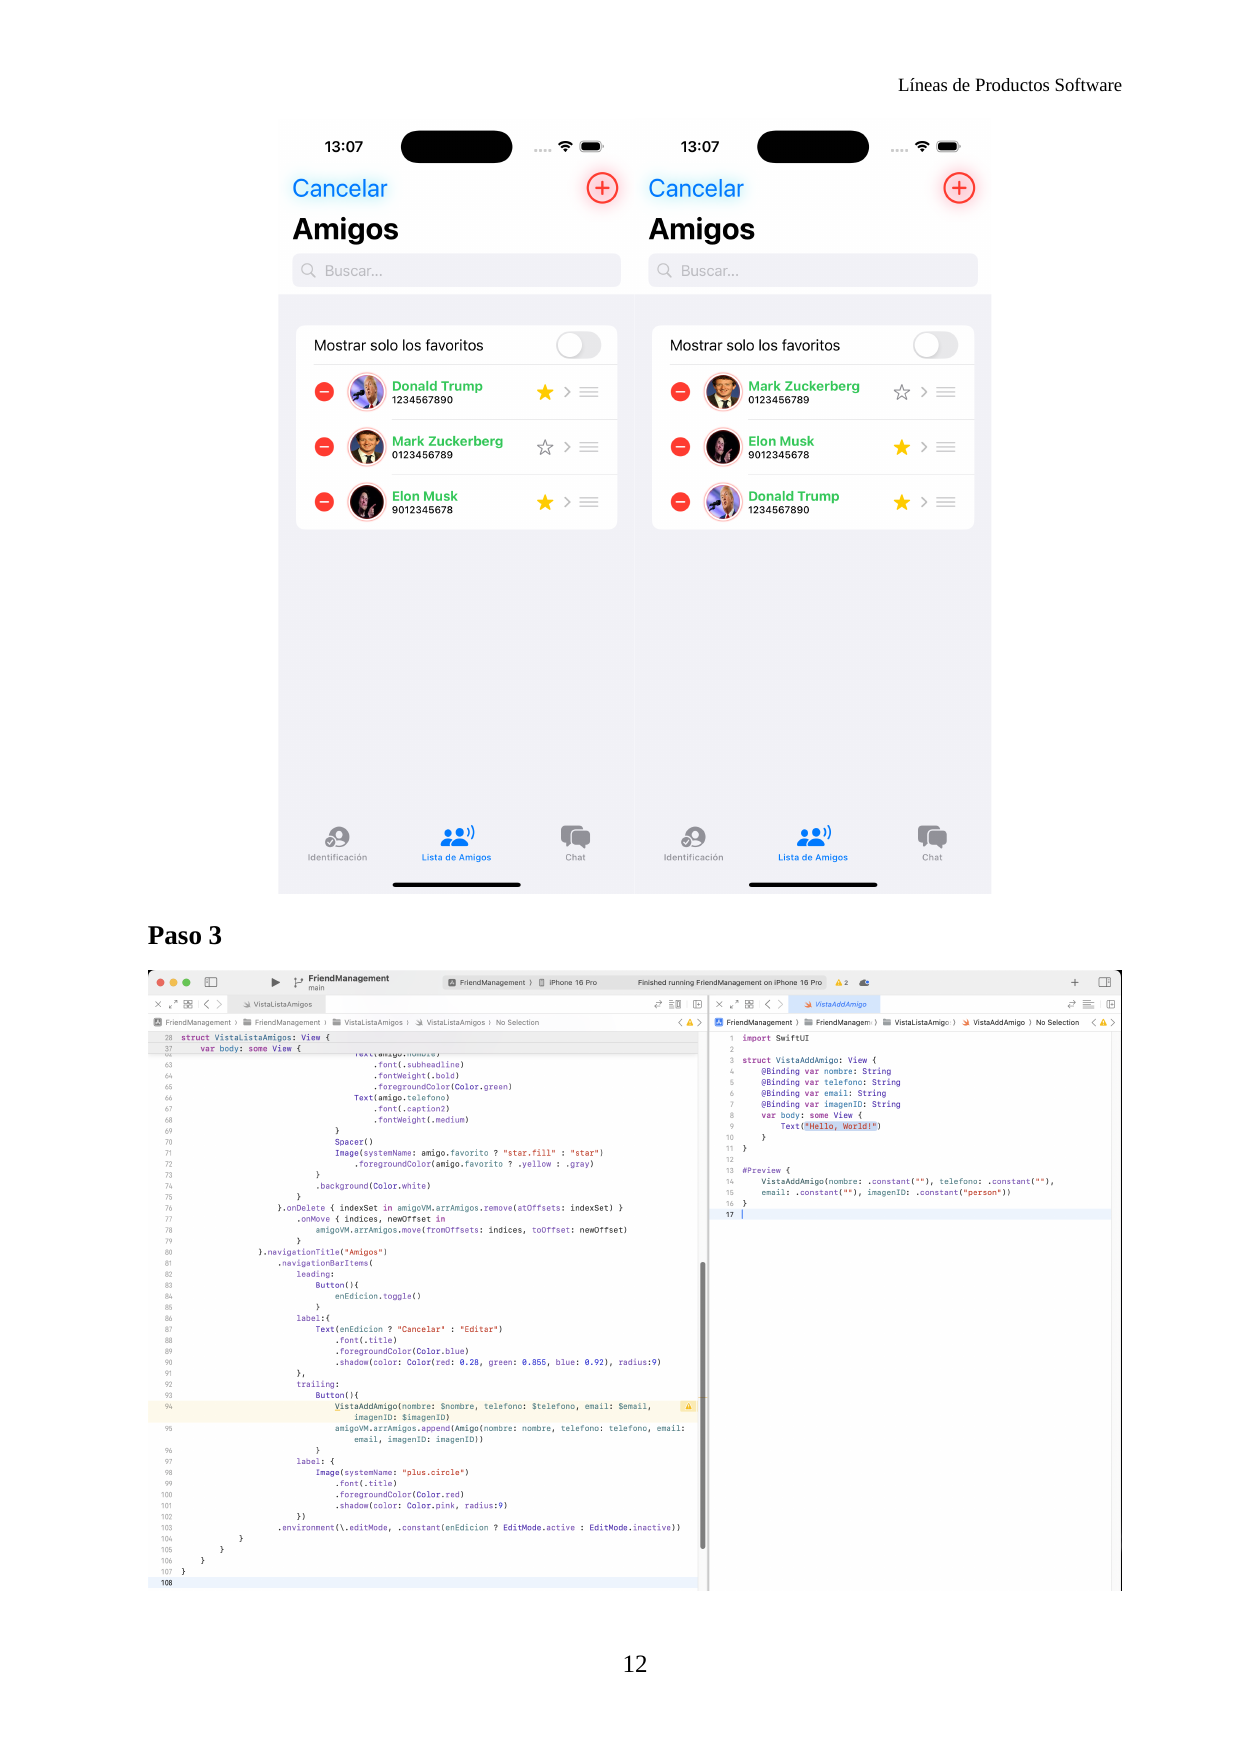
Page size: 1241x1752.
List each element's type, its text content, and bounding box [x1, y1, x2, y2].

picture [148, 970, 1122, 1591]
picture [278, 118, 992, 894]
subtitle Paso 3 [148, 919, 1122, 950]
